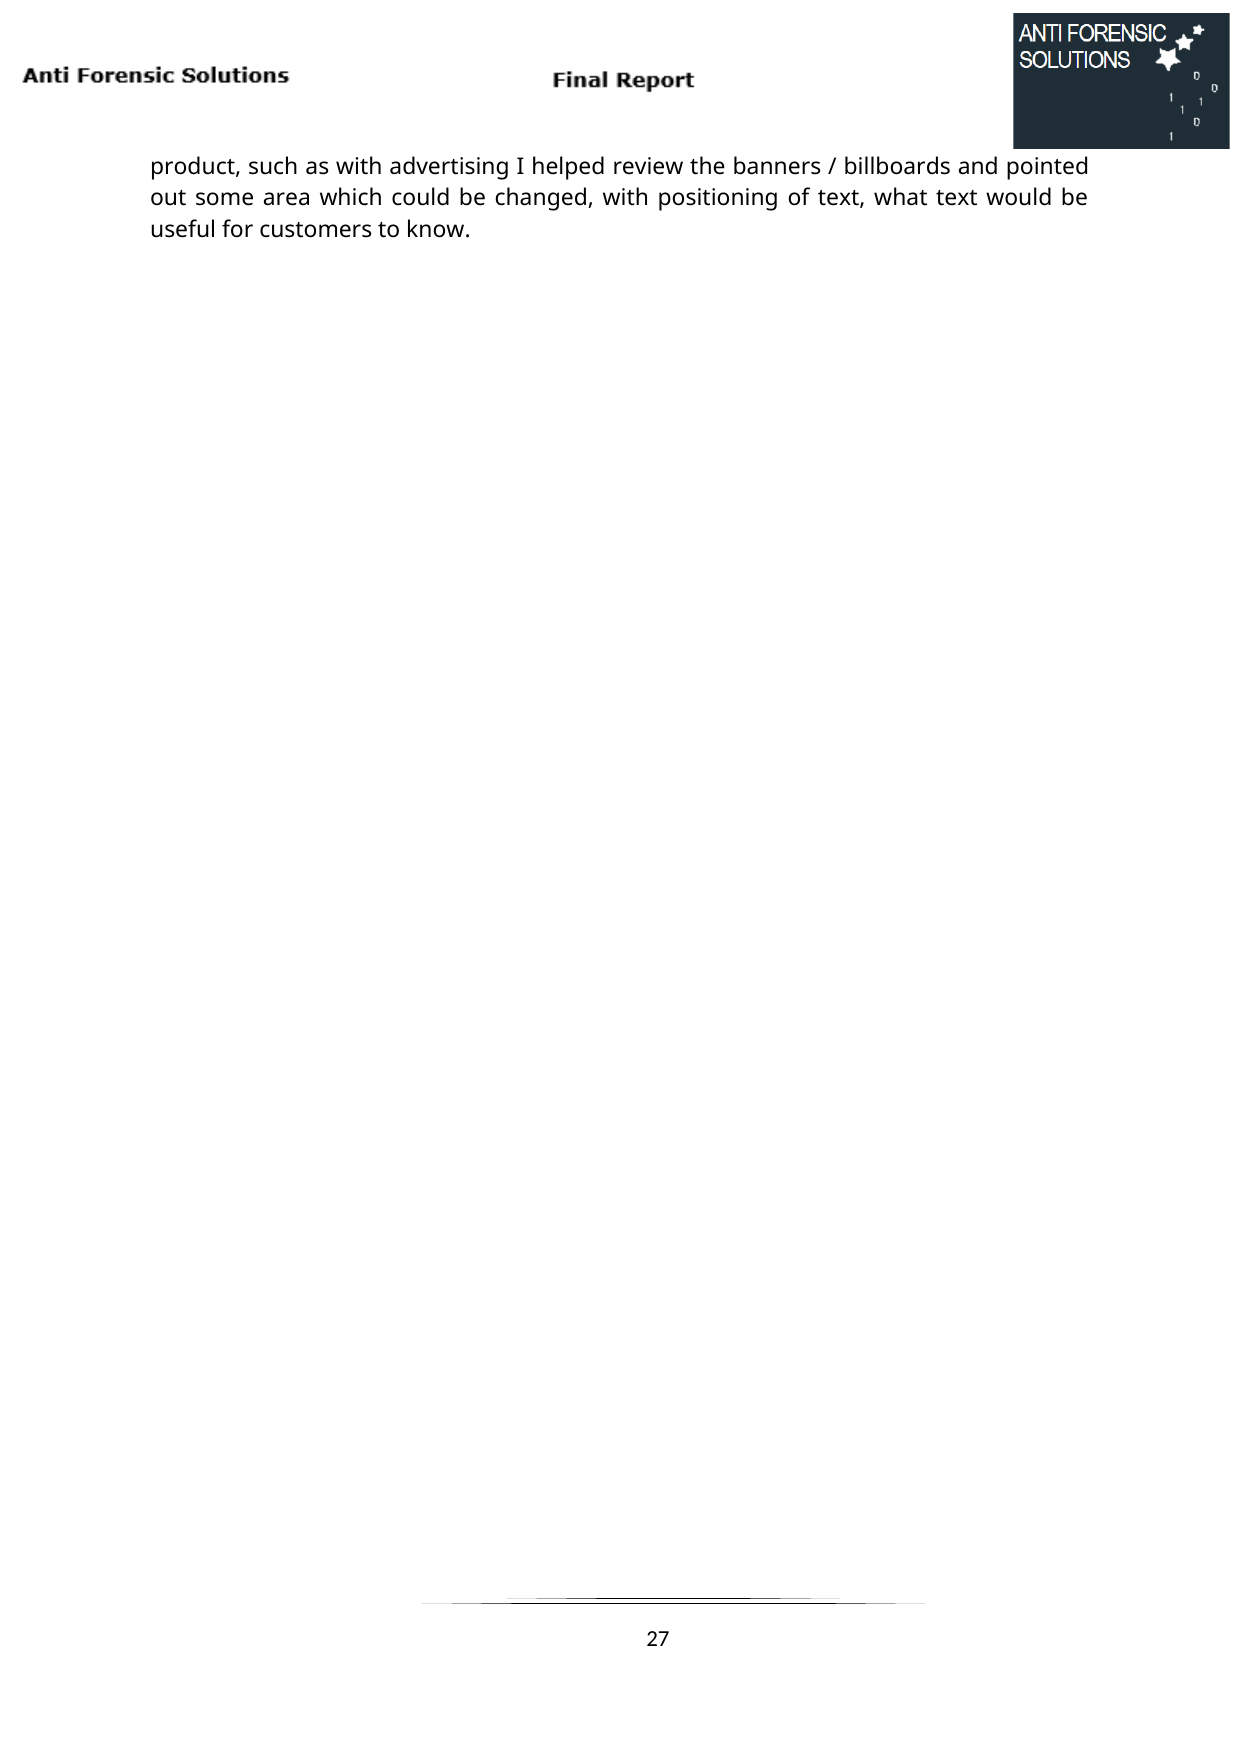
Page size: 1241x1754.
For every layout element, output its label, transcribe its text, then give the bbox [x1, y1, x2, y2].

picture [1013, 13, 1230, 149]
picture [15, 59, 299, 94]
picture [542, 59, 699, 100]
